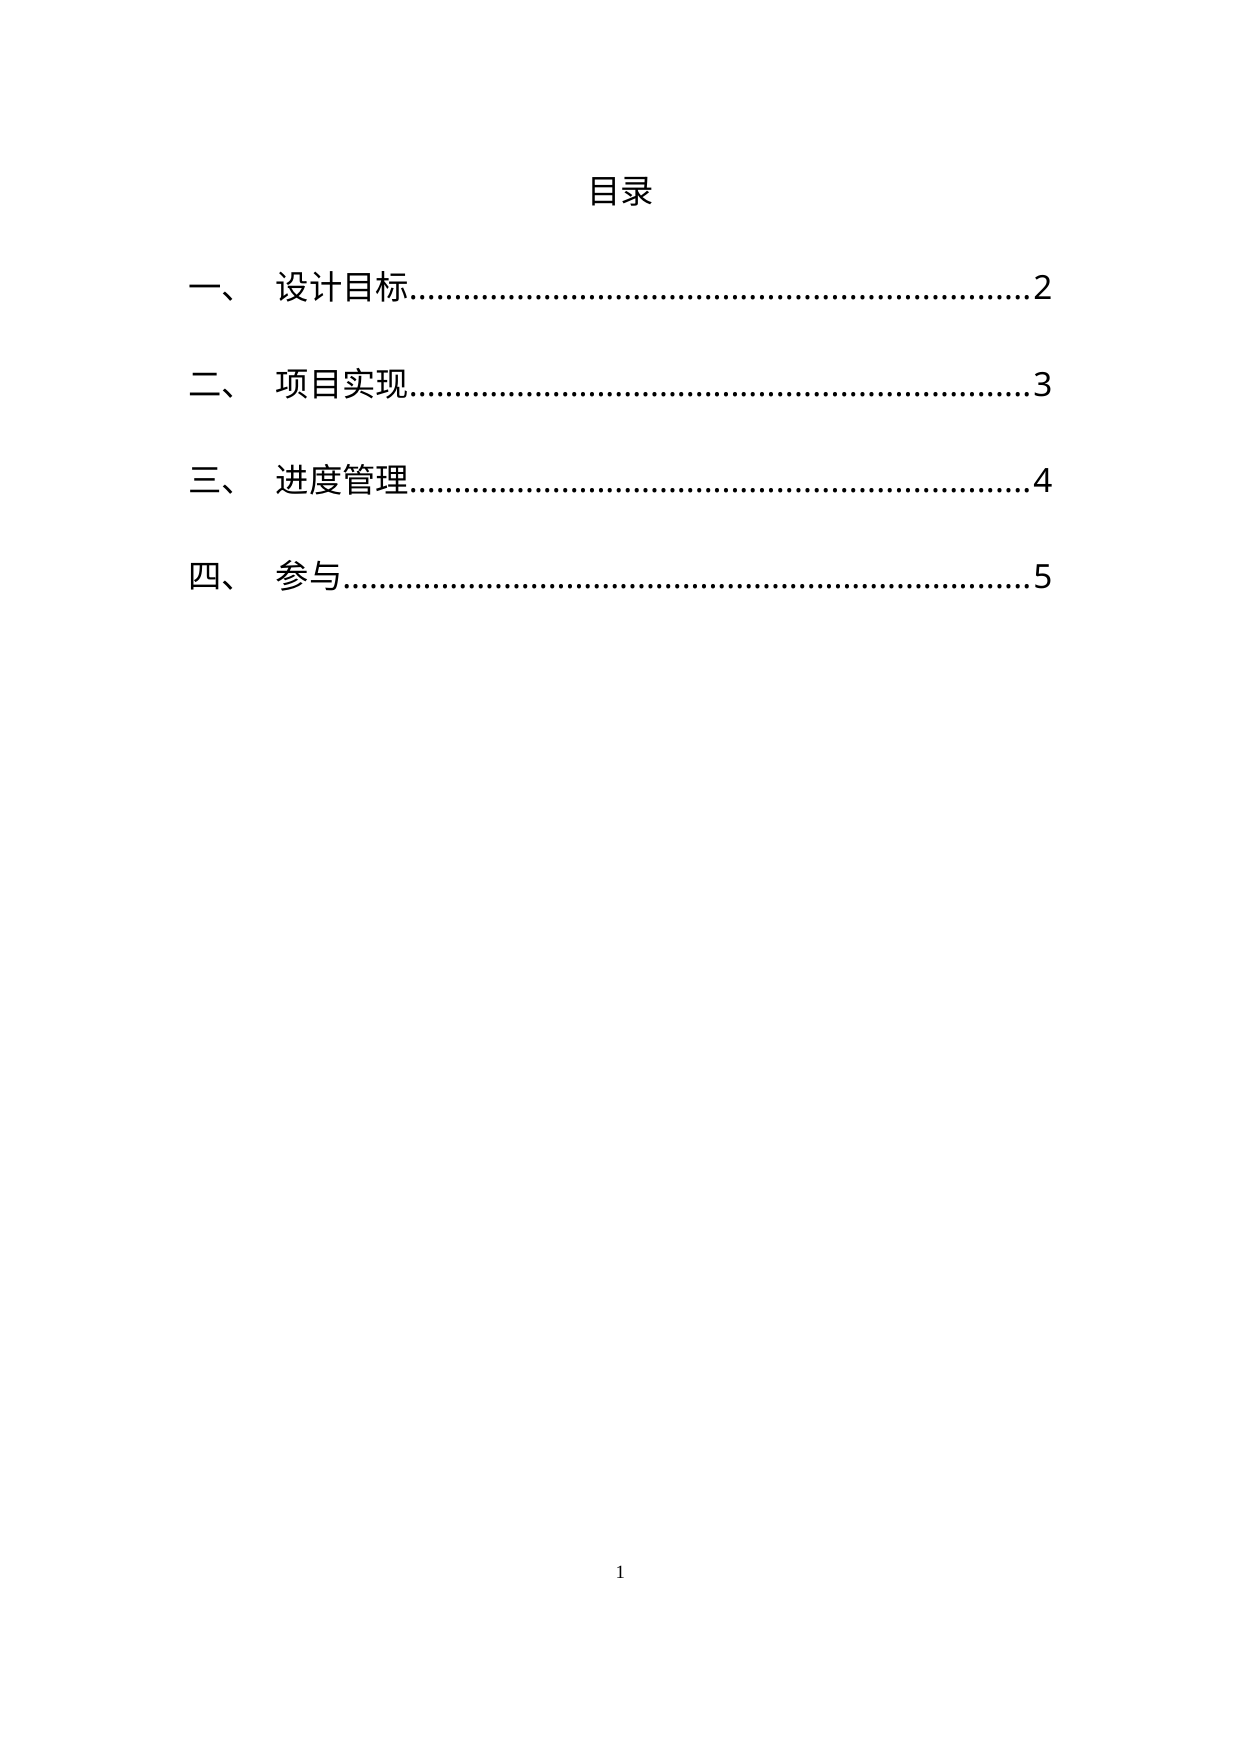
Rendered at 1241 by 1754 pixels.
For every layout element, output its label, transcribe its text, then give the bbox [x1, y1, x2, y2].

text 二、 项目实现 3 [187, 349, 1053, 414]
text 三、 进度管理 4 [187, 445, 1053, 510]
text 目录 [187, 157, 1053, 222]
text 四、 参与 5 [187, 541, 1053, 606]
text 一、 设计目标 2 [187, 253, 1053, 318]
